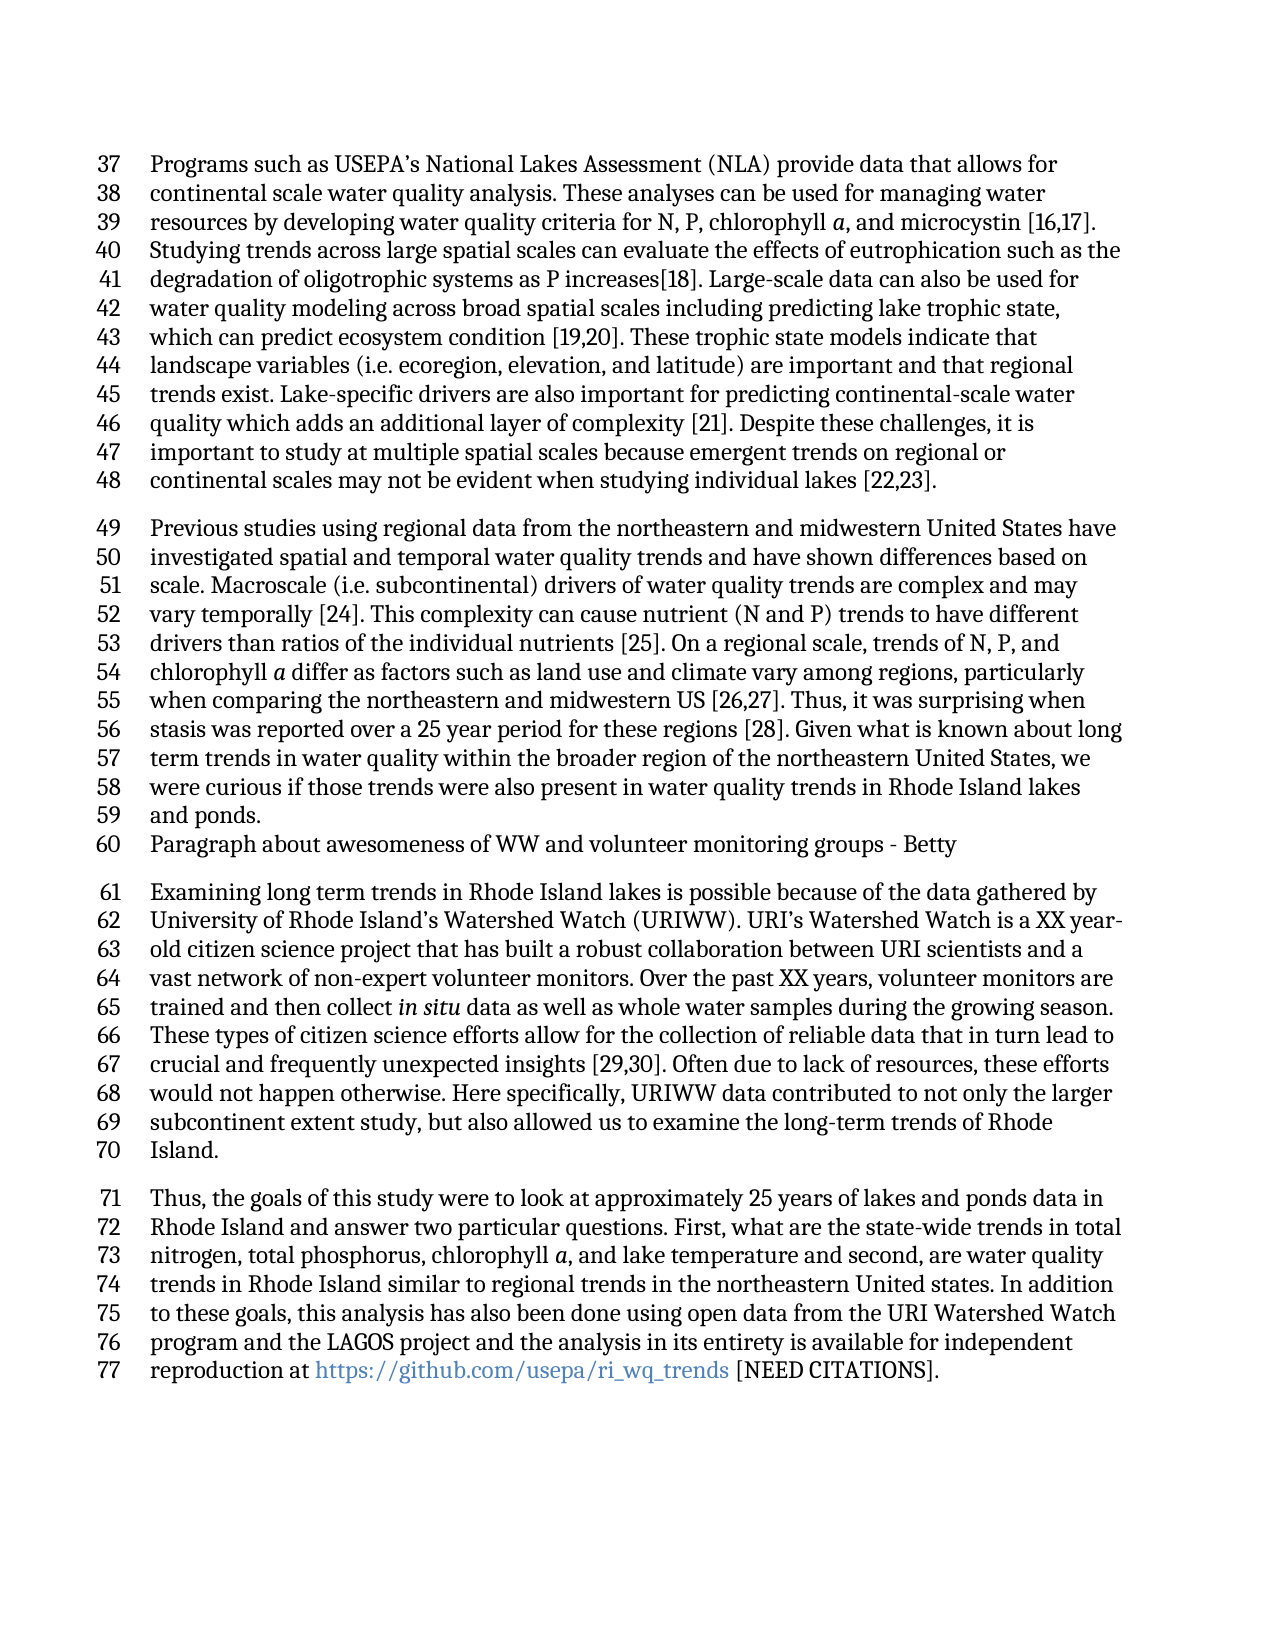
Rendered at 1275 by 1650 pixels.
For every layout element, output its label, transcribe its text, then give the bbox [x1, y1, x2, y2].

text Thus, the goals of this study were to look at approximately 25 years of lakes and ponds data in Rhode Island and answer two particular questions. First, what are the state-wide trends in total nitrogen, total phosphorus, chlorophyll a, and lake temperature and second, are water quality trends in Rhode Island similar to regional trends in the northeastern United states. In addition to these goals, this analysis has also been done using open data from the URI Watershed Watch program and the LAGOS project and the analysis in its entirety is available for independent reproduction at https://github.com/usepa/ri_wq_trends [NEED CITATIONS]. [150, 1184, 1125, 1385]
text Previous studies using regional data from the northeastern and midwestern United States have investigated spatial and temporal water quality trends and have shown differences based on scale. Macroscale (i.e. subcontinental) drivers of water quality trends are complex and may vary temporally [24]. This complexity can cause nutrient (N and P) trends to have different drivers than ratios of the individual nutrients [25]. On a regional scale, trends of N, P, and chlorophyll a differ as factors such as land use and climate vary among regions, particularly when comparing the northeastern and midwestern US [26,27]. Thus, it was surprising when stasis was reported over a 25 year period for these regions [28]. Given what is known about long term trends in water quality within the broader region of the northeastern United States, we were curious if those trends were also present in water quality trends in Rhode Island lakes and ponds. Paragraph about awesomeness of WW and volunteer monitoring groups - Betty [150, 514, 1125, 859]
text Programs such as USEPA’s National Lakes Assessment (NLA) provide data that allows for continental scale water quality analysis. These analyses can be used for managing water resources by developing water quality criteria for N, P, chlorophyll a, and microcystin [16,17]. Studying trends across large spatial scales can evaluate the effects of eutrophication such as the degradation of oligotrophic systems as P increases[18]. Large-scale data can also be used for water quality modeling across broad spatial scales including predicting lake trophic state, which can predict ecosystem condition [19,20]. These trophic state models indicate that landscape variables (i.e. ecoregion, elevation, and latitude) are important and that regional trends exist. Lake-specific drivers are also important for predicting continental-scale water quality which adds an additional layer of complexity [21]. Despite these challenges, it is important to study at multiple spatial scales because emergent trends on regional or continental scales may not be evident when studying individual lakes [22,23]. [150, 150, 1125, 495]
text Examining long term trends in Rhode Island lakes is possible because of the data gathered by University of Rhode Island’s Watershed Watch (URIWW). URI’s Watershed Watch is a XX year-old citizen science project that has built a robust collaboration between URI scientists and a vast network of non-expert volunteer monitors. Over the past XX years, volunteer monitors are trained and then collect in situ data as well as whole water samples during the growing season. These types of citizen science efforts allow for the collection of reliable data that in turn lead to crucial and frequently unexpected insights [29,30]. Often due to lack of resources, these efforts would not happen otherwise. Here specifically, URIWW data contributed to not only the larger subcontinent extent study, but also allowed us to examine the long-term trends of Rhode Island. [150, 877, 1125, 1165]
